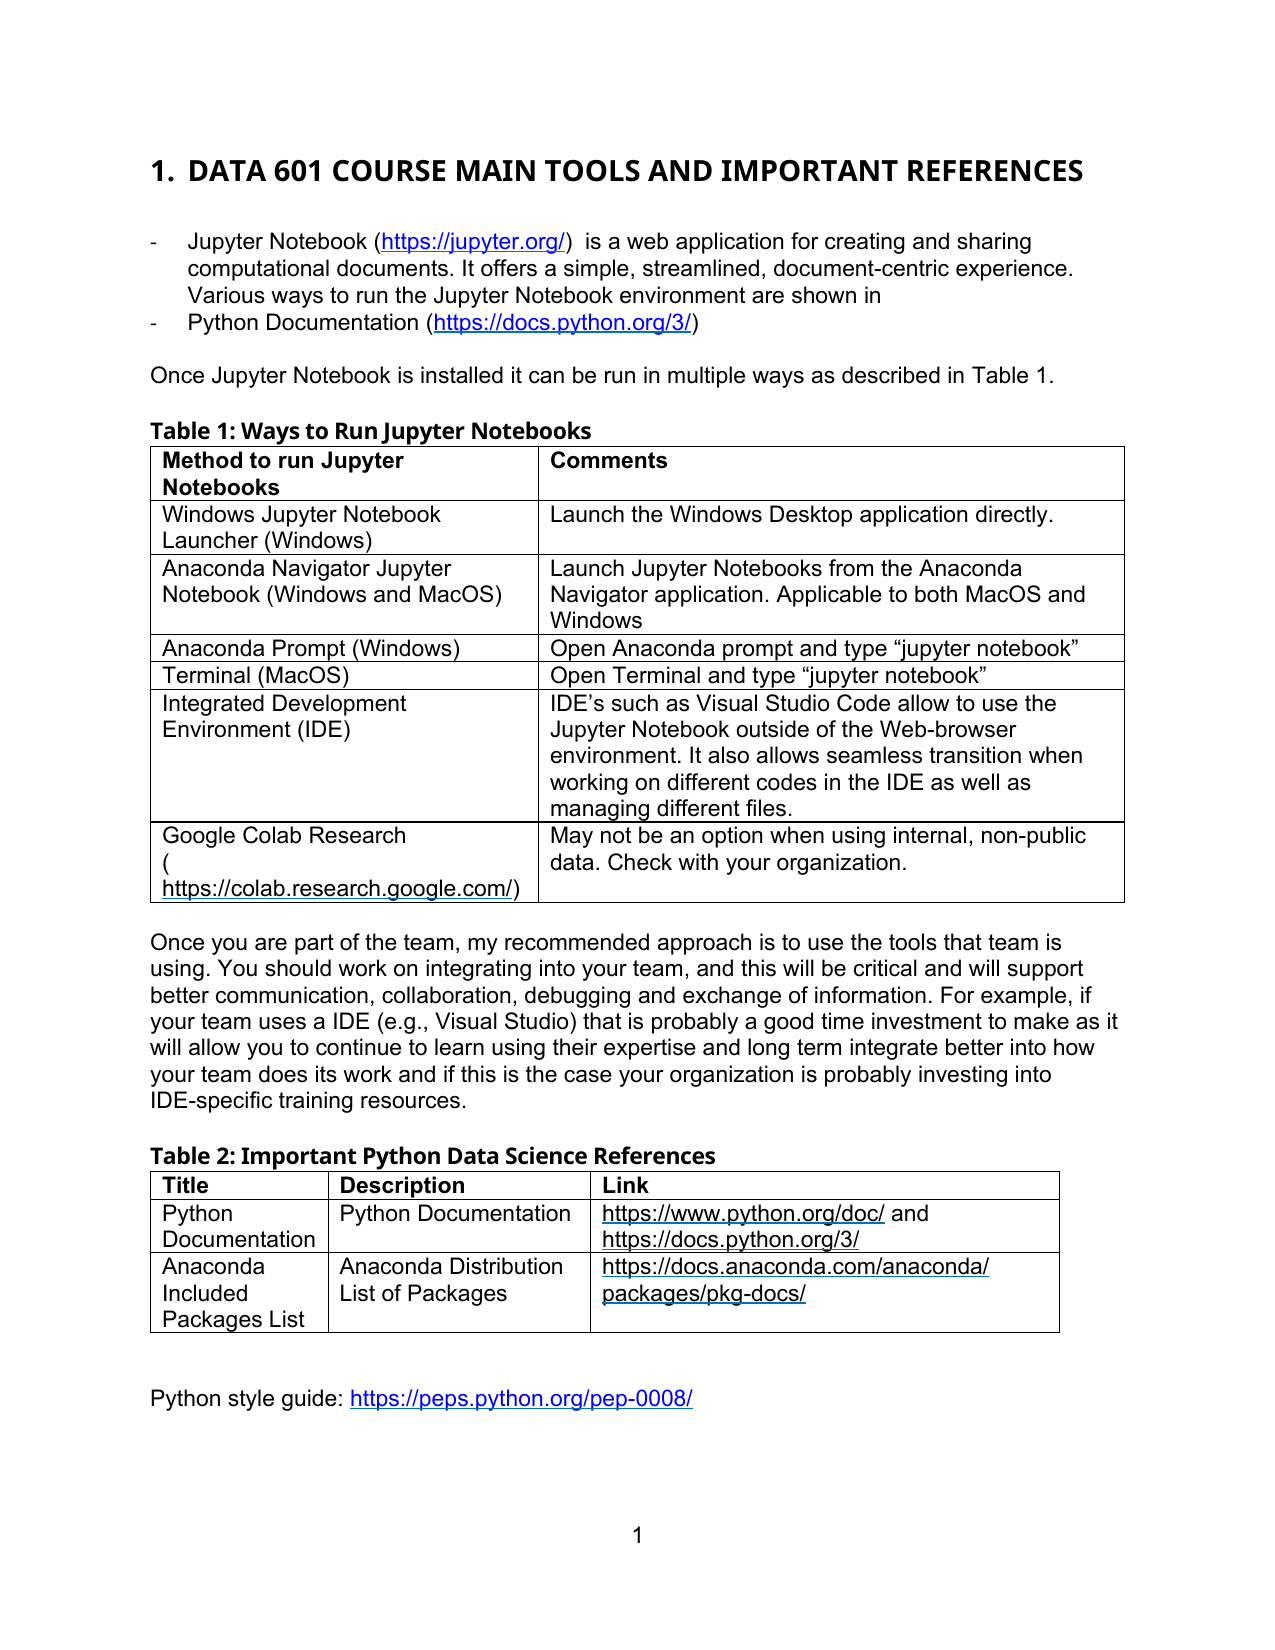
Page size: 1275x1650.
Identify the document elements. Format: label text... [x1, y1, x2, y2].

table_cell Open Terminal and type “jupyter notebook” [539, 662, 1124, 689]
table_cell Terminal (MacOS) [151, 662, 538, 689]
table_header Title [151, 1172, 328, 1198]
table_cell May not be an option when using internal, non-public data. Check with your organization. [539, 823, 1124, 902]
table_cell Google Colab Research (https://colab.research.google.com/) [151, 823, 538, 902]
table_cell Windows Jupyter Notebook Launcher (Windows) [151, 501, 538, 554]
table_cell https://docs.anaconda.com/anaconda/packages/pkg-docs/ [591, 1253, 1059, 1332]
text Python style guide: https://peps.python.org/pep-0008/ [150, 1385, 1125, 1411]
table_cell Anaconda Prompt (Windows) [151, 635, 538, 661]
table_header Description [329, 1172, 590, 1198]
table_cell Python Documentation [329, 1200, 590, 1252]
table_cell Launch the Windows Desktop application directly. [539, 501, 1124, 554]
table_cell IDE’s such as Visual Studio Code allow to use the Jupyter Notebook outside of the Web-browser environment. It also allows seamless transition when working on different codes in the IDE as well as managing different files. [539, 690, 1124, 821]
table_cell Anaconda Included Packages List [151, 1253, 328, 1332]
table_cell Python Documentation [151, 1200, 328, 1252]
table_cell https://www.python.org/doc/ and https://docs.python.org/3/ [591, 1200, 1059, 1252]
table_header Method to run Jupyter Notebooks [151, 447, 538, 500]
table_header Comments [539, 447, 1124, 500]
table_cell Integrated Development Environment (IDE) [151, 690, 538, 821]
text Table 2: Important Python Data Science References [150, 1140, 1125, 1171]
table_cell Anaconda Navigator Jupyter Notebook (Windows and MacOS) [151, 555, 538, 634]
table_header Link [591, 1172, 1059, 1198]
list Jupyter Notebook (https://jupyter.org/) is a web application for creating and sharing computational documents. It offers a simple, streamlined, document-centric experience. Various ways to run the Jupyter Notebook environment are shown in [150, 227, 1125, 308]
subtitle Data 601 Course Main Tools and Important References [150, 150, 1125, 190]
table_cell Open Anaconda prompt and type “jupyter notebook” [539, 635, 1124, 661]
list Python Documentation (https://docs.python.org/3/) [150, 308, 1125, 336]
text Once Jupyter Notebook is installed it can be run in multiple ways as described in Table 1. [150, 362, 1125, 389]
text Once you are part of the team, my recommended approach is to use the tools that team is using. You should work on integrating into your team, and this will be critical and will support better communication, collaboration, debugging and exchange of information. For example, if your team uses a IDE (e.g., Visual Studio) that is probably a good time investment to make as it will allow you to continue to learn using their expertise and long term integrate better into how your team does its work and if this is the case your organization is probably investing into IDE-specific training resources. [150, 929, 1125, 1113]
table_cell Anaconda Distribution List of Packages [329, 1253, 590, 1332]
text Table 1: Ways to Run Jupyter Notebooks [150, 415, 1125, 446]
table_cell Launch Jupyter Notebooks from the Anaconda Navigator application. Applicable to both MacOS and Windows [539, 555, 1124, 634]
